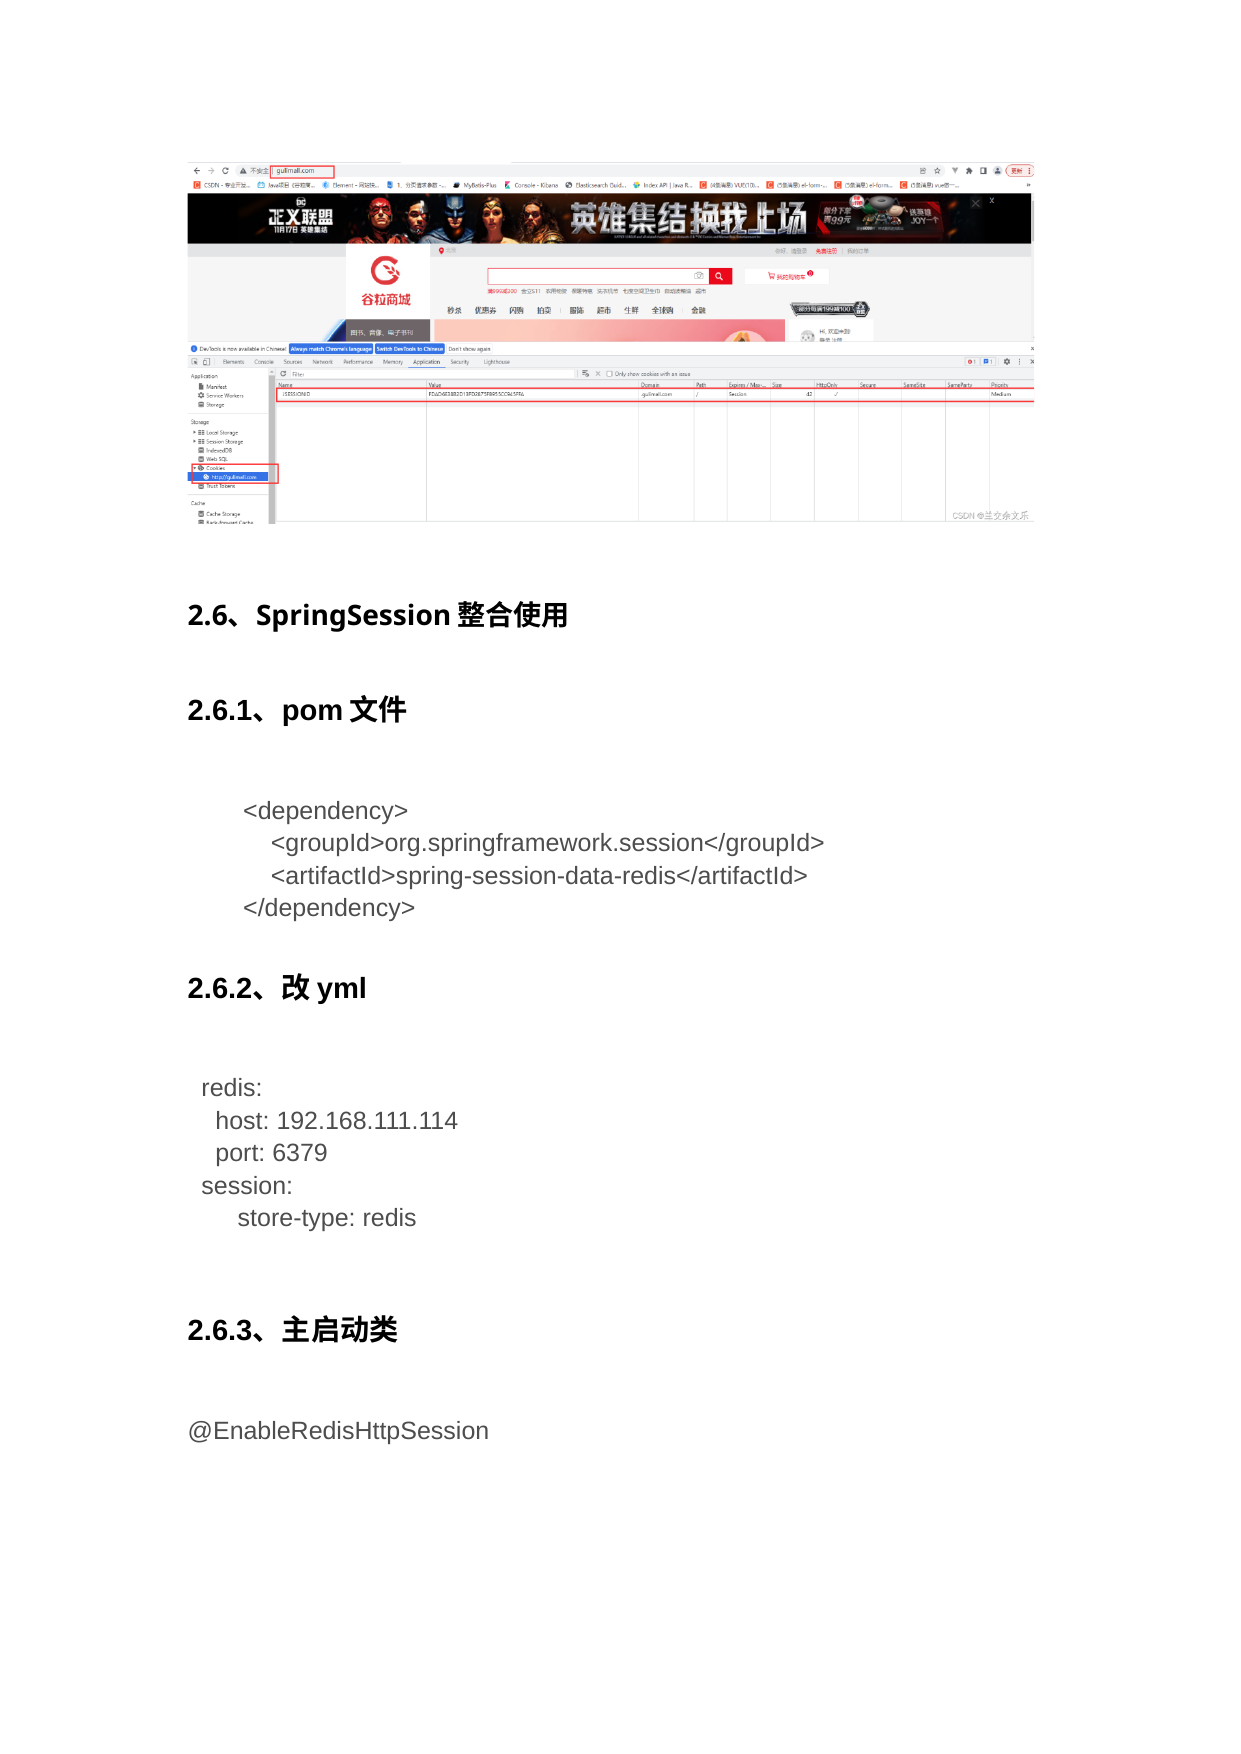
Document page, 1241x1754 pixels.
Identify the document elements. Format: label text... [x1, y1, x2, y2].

subtitle 2.6、SpringSession整合使用 [187, 581, 1053, 646]
text <artifactId>spring-session-data-redis</artifactId> [187, 859, 1053, 891]
text port: 6379 [187, 1136, 1053, 1169]
subtitle 2.6.1、pom文件 [187, 675, 1053, 740]
text <dependency> [187, 794, 1053, 826]
text <groupId>org.springframework.session</groupId> [187, 826, 1053, 859]
text redis: [187, 1071, 1053, 1104]
text </dependency> [187, 891, 1053, 924]
text host: 192.168.111.114 [187, 1104, 1053, 1136]
text session: [187, 1169, 1053, 1201]
subtitle 2.6.3、主启动类 [187, 1296, 1053, 1361]
subtitle 2.6.2、改yml [187, 953, 1053, 1018]
text @EnableRedisHttpSession [187, 1414, 1053, 1446]
text store-type: redis [187, 1201, 1053, 1234]
picture [187, 162, 1035, 524]
